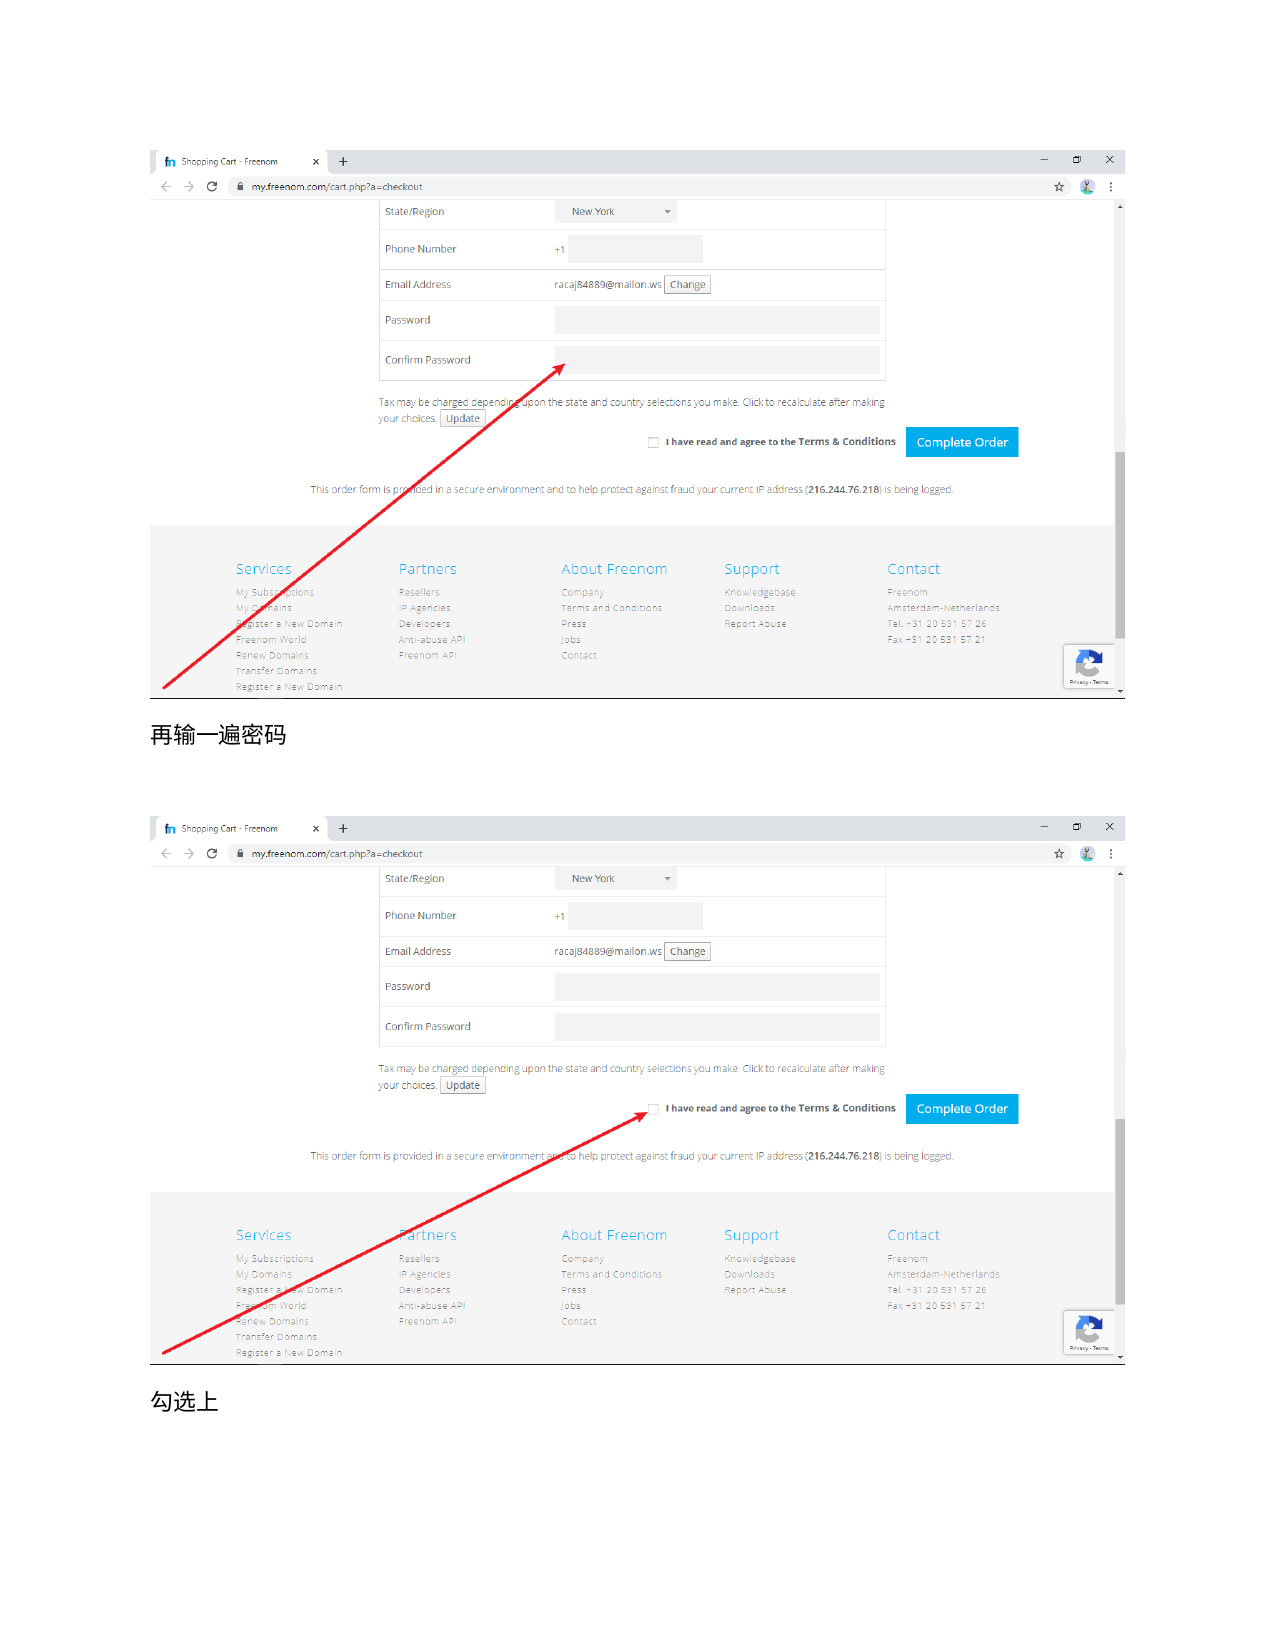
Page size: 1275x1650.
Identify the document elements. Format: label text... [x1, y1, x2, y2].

text 勾选上 [150, 1383, 1125, 1417]
picture [150, 816, 1125, 1365]
text 再输一遍密码 [150, 717, 1125, 750]
picture [150, 150, 1125, 699]
